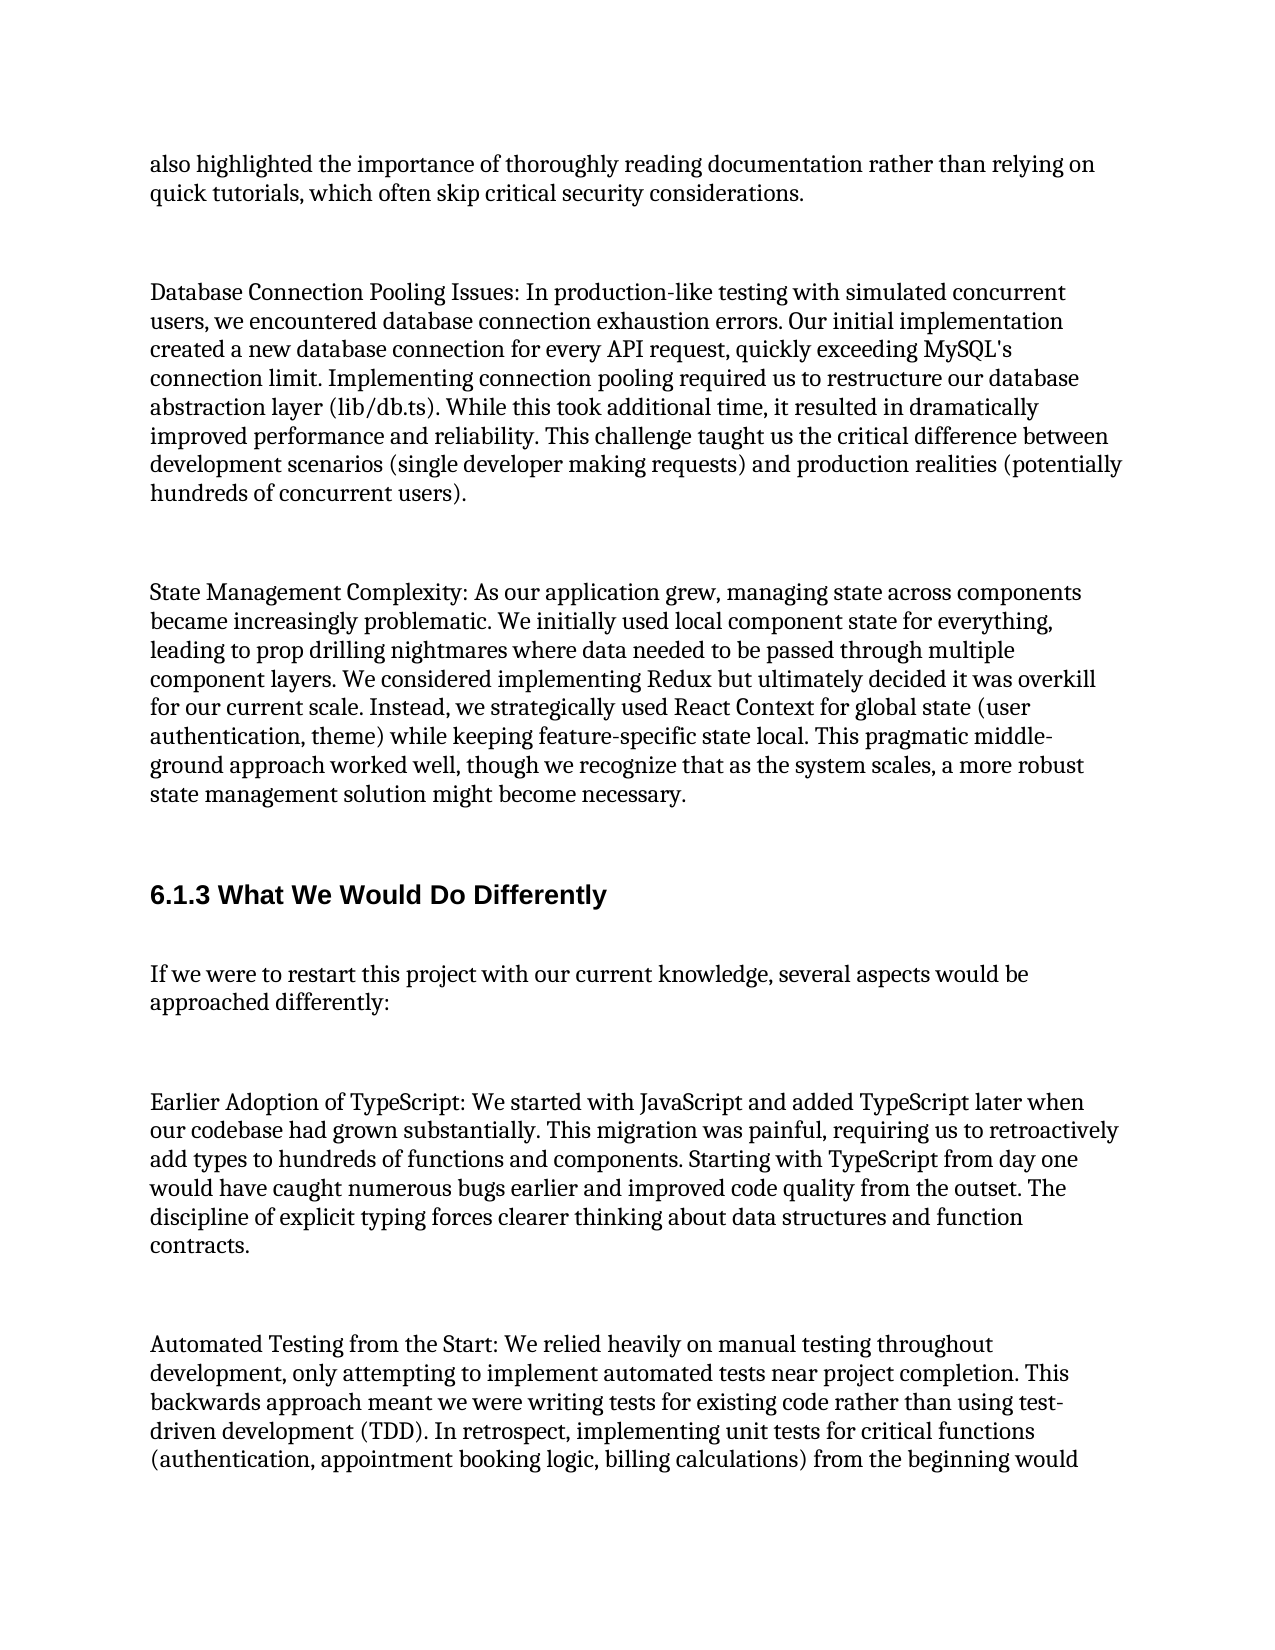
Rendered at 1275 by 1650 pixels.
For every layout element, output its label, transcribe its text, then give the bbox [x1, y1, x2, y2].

text If we were to restart this project with our current knowledge, several aspects would be approached differently: [150, 959, 1125, 1017]
text Earlier Adoption of TypeScript: We started with JavaScript and added TypeScript later when our codebase had grown substantially. This migration was painful, requiring us to retroactively add types to hundreds of functions and components. Starting with TypeScript from day one would have caught numerous bugs earlier and improved code quality from the outset. The discipline of explicit typing forces clearer thinking about data structures and function contracts. [150, 1087, 1125, 1260]
text State Management Complexity: As our application grew, managing state across components became increasingly problematic. We initially used local component state for everything, leading to prop drilling nightmares where data needed to be passed through multiple component layers. We considered implementing Redux but ultimately decided it was overkill for our current scale. Instead, we strategically used React Context for global state (user authentication, theme) while keeping feature-specific state local. This pragmatic middle-ground approach worked well, though we recognize that as the system scales, a more robust state management solution might become necessary. [150, 578, 1125, 808]
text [150, 1330, 1125, 1474]
subtitle 6.1.3 What We Would Do Differently [150, 879, 1125, 910]
text Database Connection Pooling Issues: In production-like testing with simulated concurrent users, we encountered database connection exhaustion errors. Our initial implementation created a new database connection for every API request, quickly exceeding MySQL's connection limit. Implementing connection pooling required us to restructure our database abstraction layer (lib/db.ts). While this took additional time, it resulted in dramatically improved performance and reliability. This challenge taught us the critical difference between development scenarios (single developer making requests) and production realities (potentially hundreds of concurrent users). [150, 278, 1125, 508]
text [150, 150, 1125, 207]
